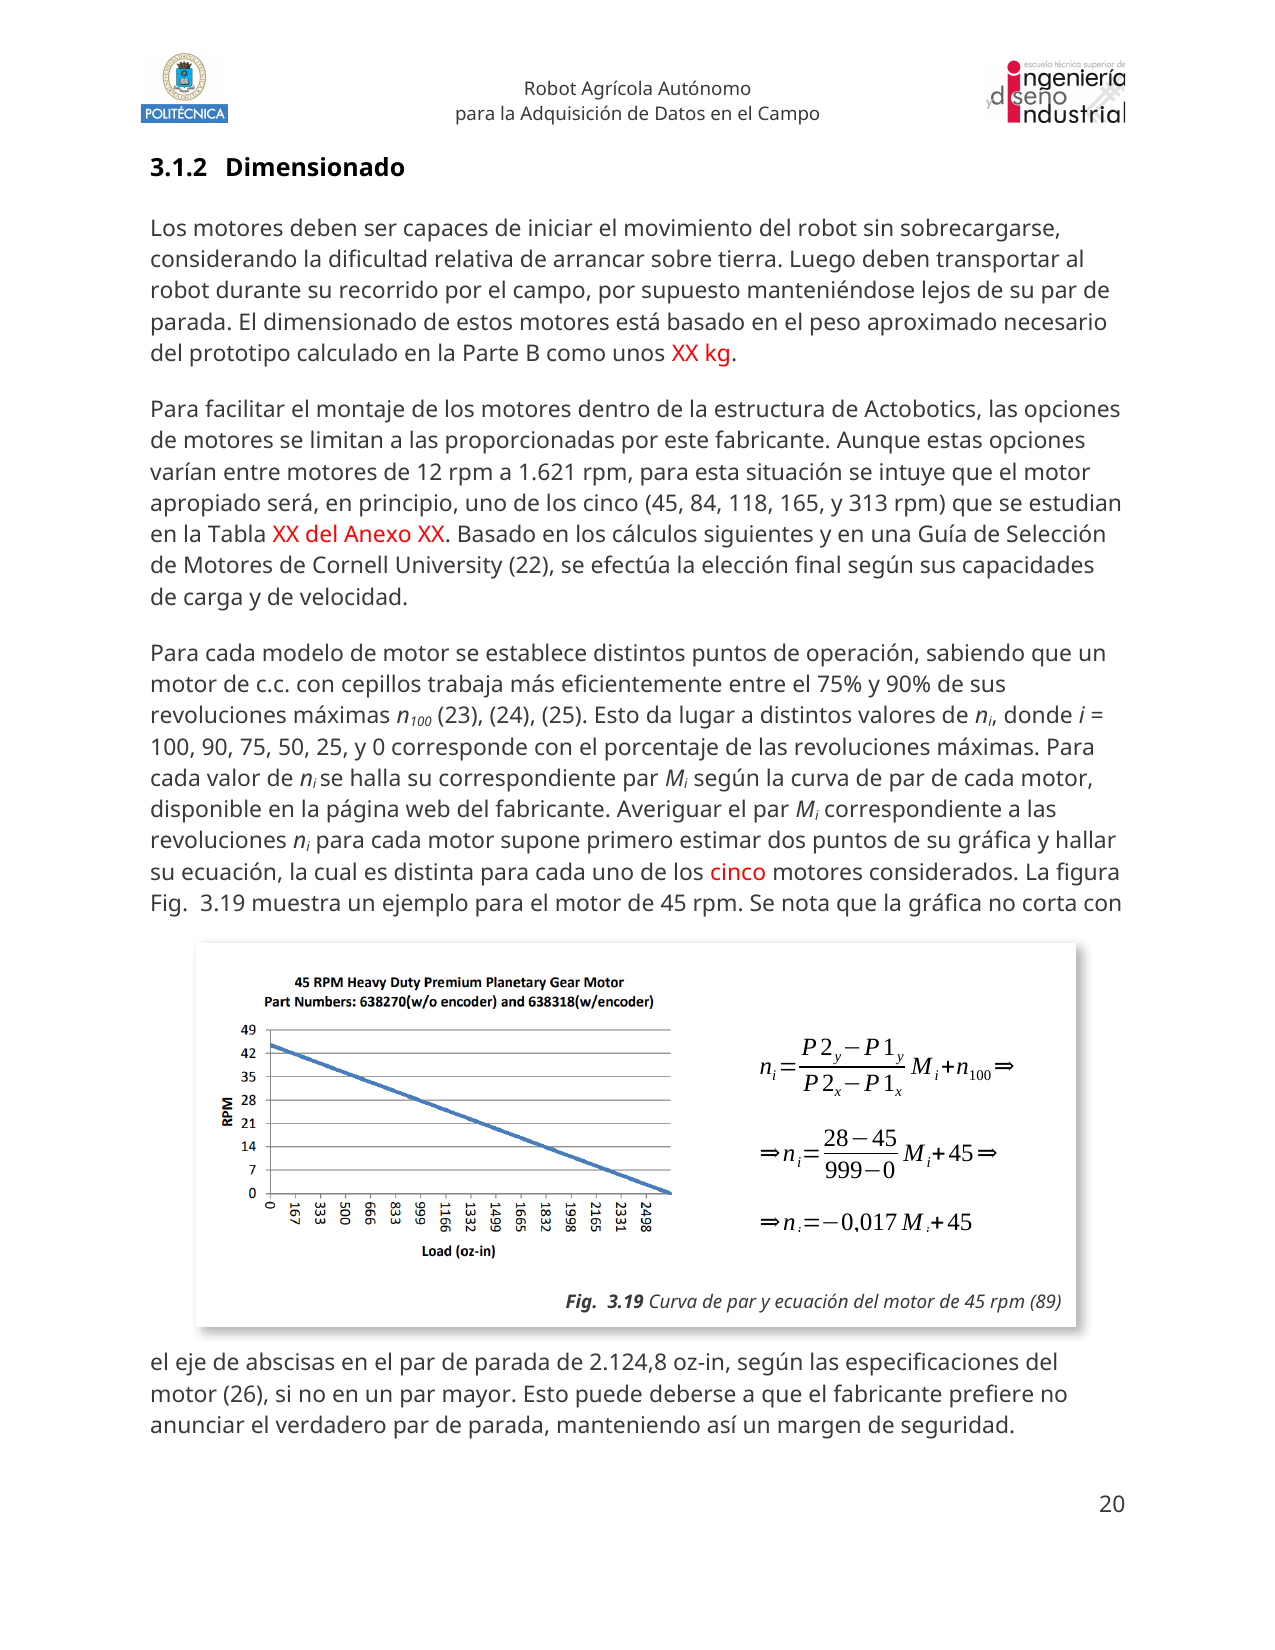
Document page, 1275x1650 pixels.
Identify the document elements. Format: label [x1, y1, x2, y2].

picture [211, 975, 677, 1263]
picture [986, 60, 1125, 123]
picture [140, 53, 228, 123]
